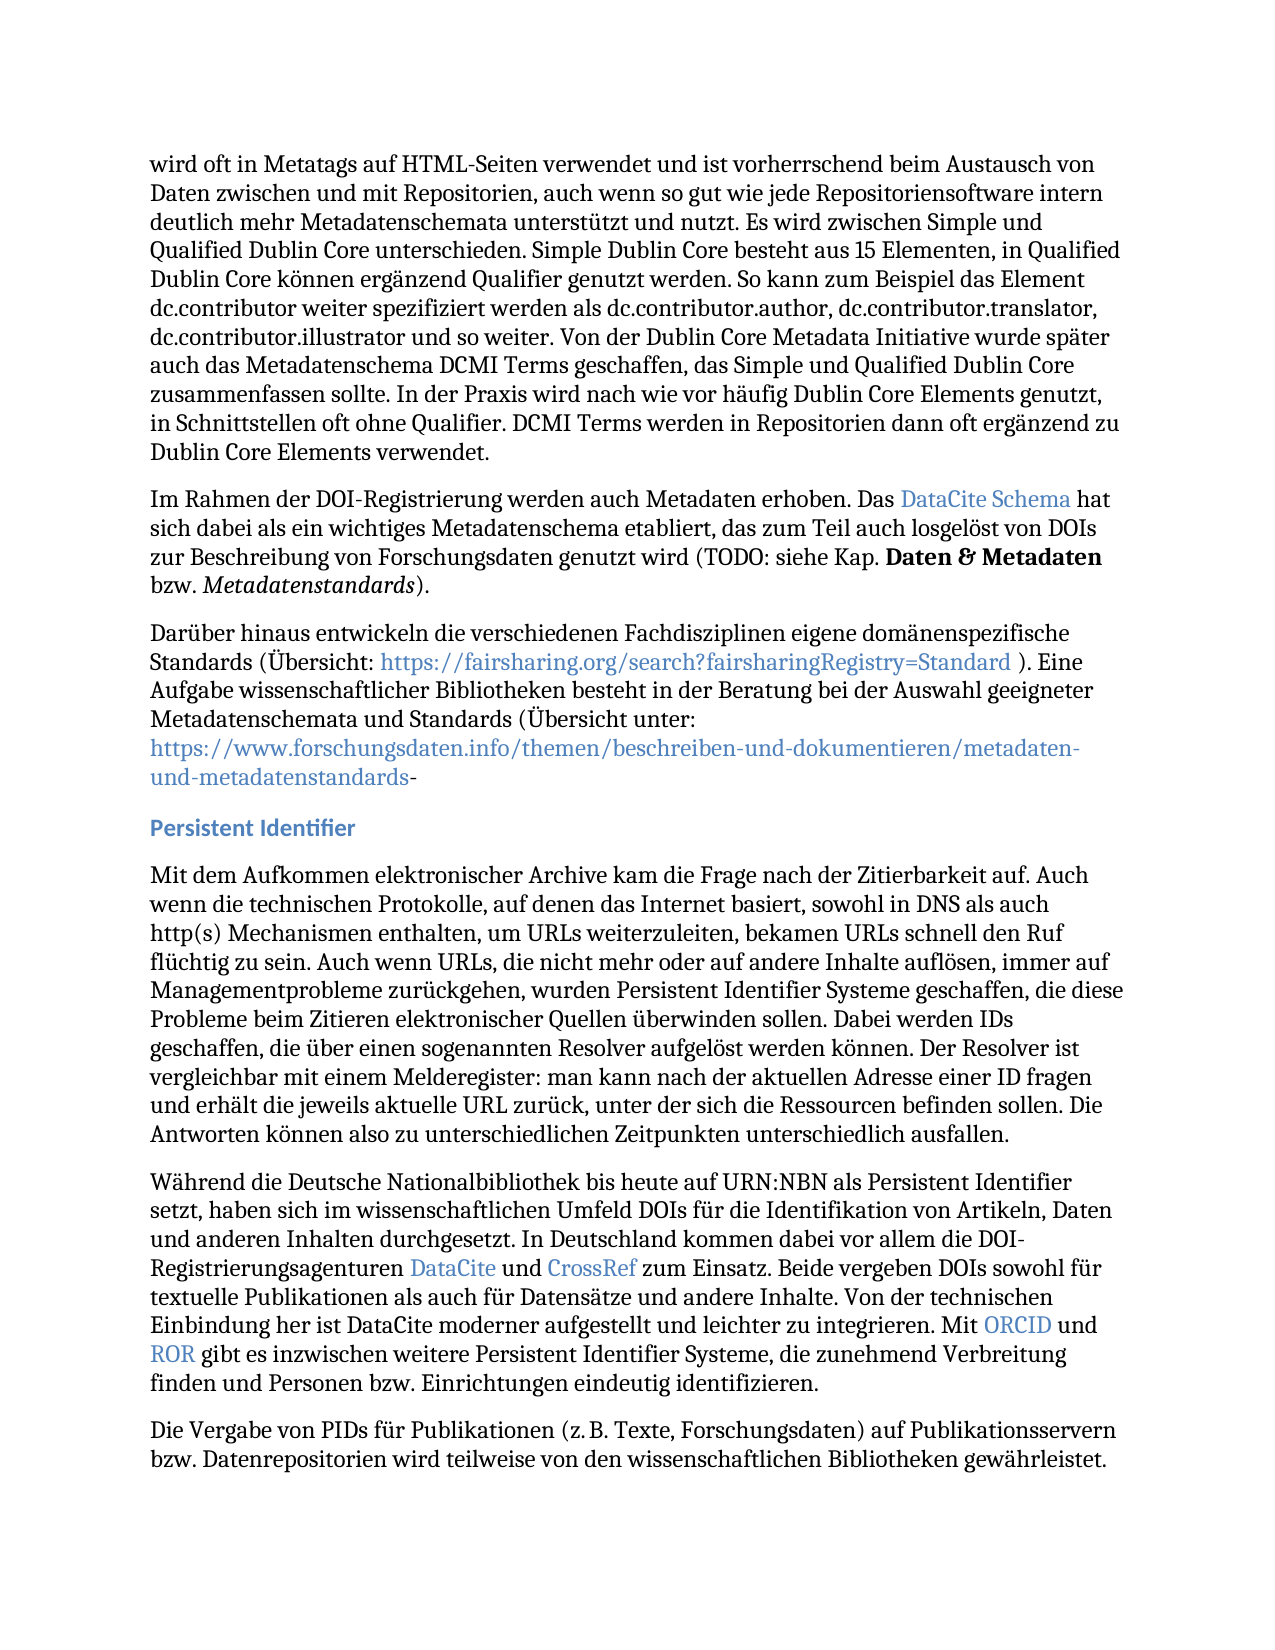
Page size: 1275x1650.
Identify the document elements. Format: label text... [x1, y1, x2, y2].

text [150, 150, 1125, 466]
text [150, 1416, 1125, 1474]
text Mit dem Aufkommen elektronischer Archive kam die Frage nach der Zitierbarkeit auf. Auch wenn die technischen Protokolle, auf denen das Internet basiert, sowohl in DNS als auch http(s) Mechanismen enthalten, um URLs weiterzuleiten, bekamen URLs schnell den Ruf flüchtig zu sein. Auch wenn URLs, die nicht mehr oder auf andere Inhalte auflösen, immer auf Managementprobleme zurückgehen, wurden Persistent Identifier Systeme geschaffen, die diese Probleme beim Zitieren elektronischer Quellen überwinden sollen. Dabei werden IDs geschaffen, die über einen sogenannten Resolver aufgelöst werden können. Der Resolver ist vergleichbar mit einem Melderegister: man kann nach der aktuellen Adresse einer ID fragen und erhält die jeweils aktuelle URL zurück, unter der sich die Ressourcen befinden sollen. Die Antworten können also zu unterschiedlichen Zeitpunkten unterschiedlich ausfallen. [150, 861, 1125, 1149]
subtitle Persistent Identifier [150, 812, 1125, 843]
text Im Rahmen der DOI-Registrierung werden auch Metadaten erhoben. Das DataCite Schema hat sich dabei als ein wichtiges Metadatenschema etabliert, das zum Teil auch losgelöst von DOIs zur Beschreibung von Forschungsdaten genutzt wird (TODO: siehe Kap. Daten & Metadaten bzw. Metadatenstandards). [150, 485, 1125, 600]
text Darüber hinaus entwickeln die verschiedenen Fachdisziplinen eigene domänenspezifische Standards (Übersicht: https://fairsharing.org/search?fairsharingRegistry=Standard ). Eine Aufgabe wissenschaftlicher Bibliotheken besteht in der Beratung bei der Auswahl geeigneter Metadatenschemata und Standards (Übersicht unter: https://www.forschungsdaten.info/themen/beschreiben-und-dokumentieren/metadaten-und-metadatenstandards- [150, 619, 1125, 791]
text Während die Deutsche Nationalbibliothek bis heute auf URN:NBN als Persistent Identifier setzt, haben sich im wissenschaftlichen Umfeld DOIs für die Identifikation von Artikeln, Daten und anderen Inhalten durchgesetzt. In Deutschland kommen dabei vor allem die DOI-Registrierungsagenturen DataCite und CrossRef zum Einsatz. Beide vergeben DOIs sowohl für textuelle Publikationen als auch für Datensätze und andere Inhalte. Von der technischen Einbindung her ist DataCite moderner aufgestellt und leichter zu integrieren. Mit ORCID und ROR gibt es inzwischen weitere Persistent Identifier Systeme, die zunehmend Verbreitung finden und Personen bzw. Einrichtungen eindeutig identifizieren. [150, 1168, 1125, 1398]
